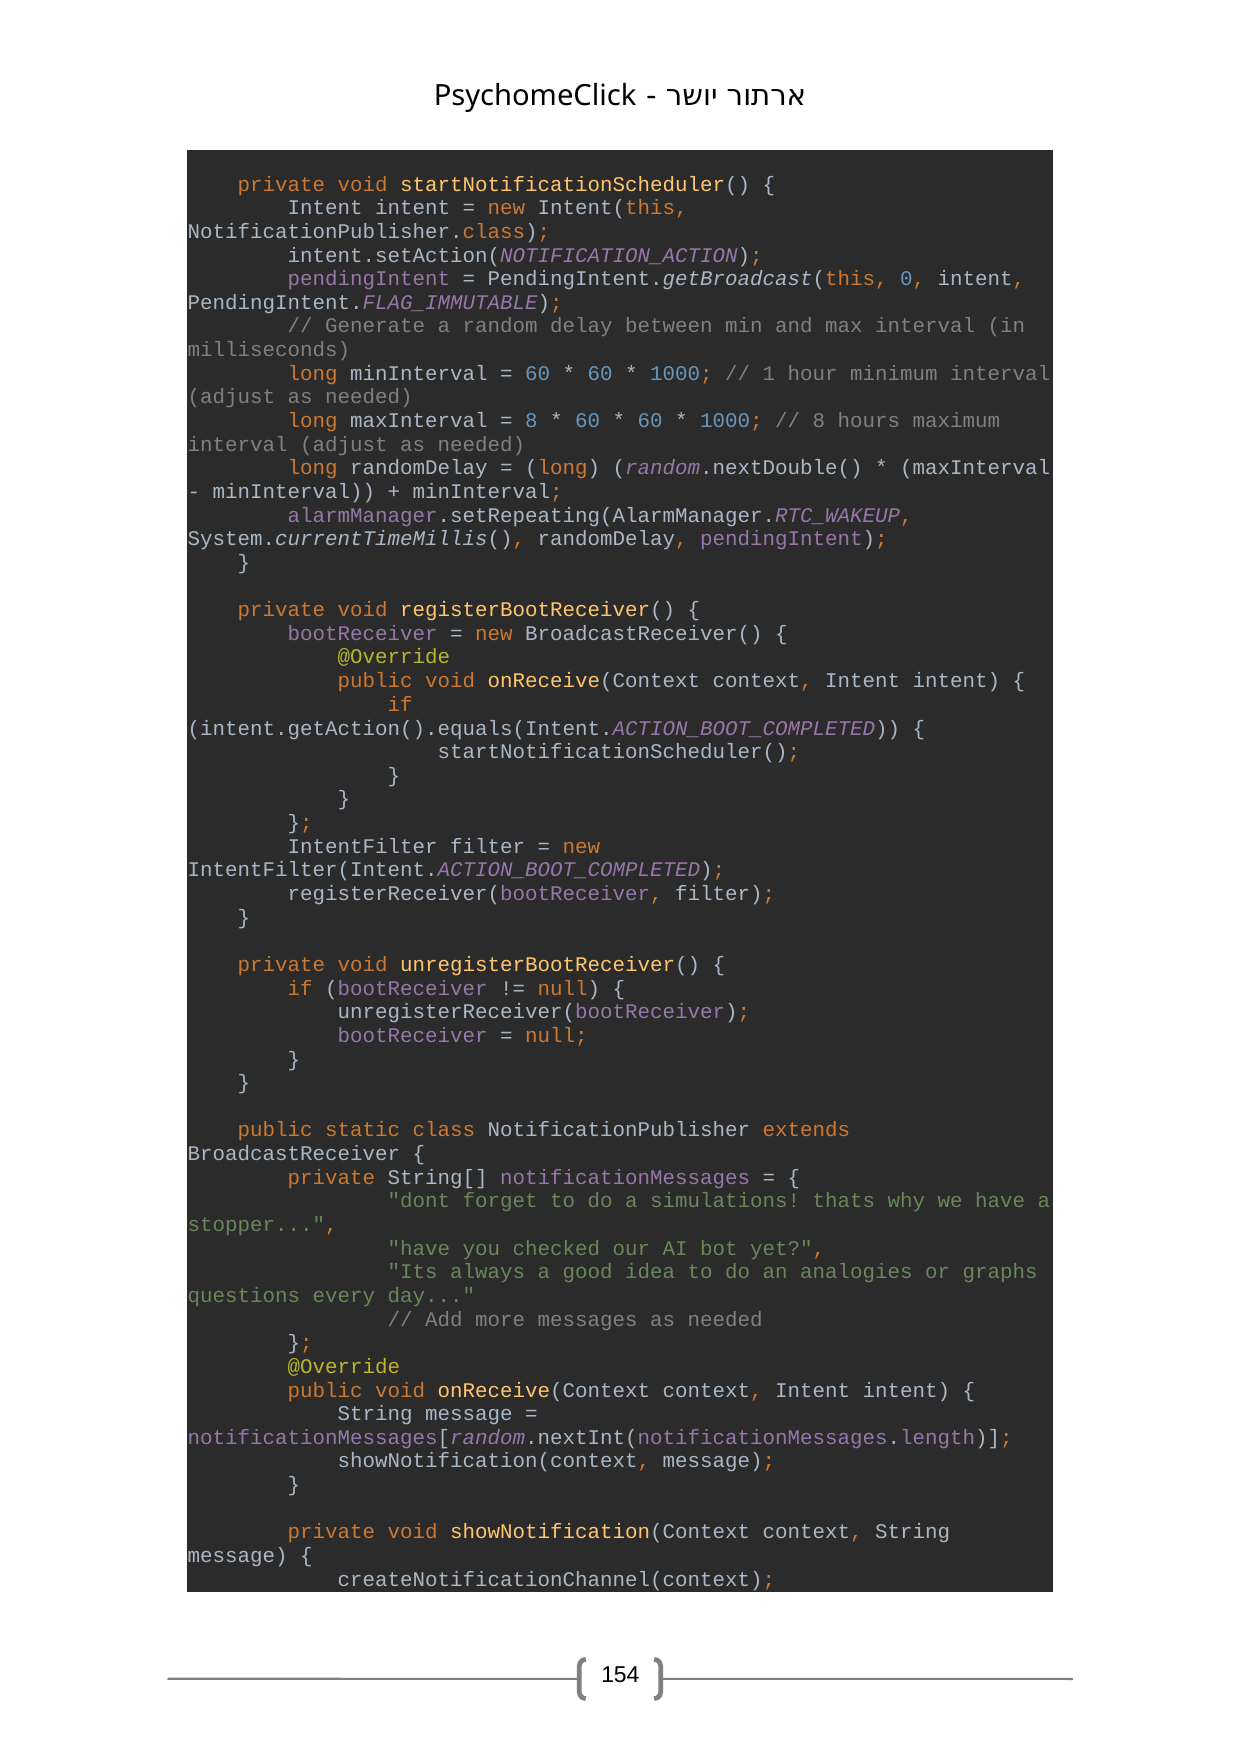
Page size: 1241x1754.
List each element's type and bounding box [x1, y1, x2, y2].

text [187, 150, 1053, 1592]
